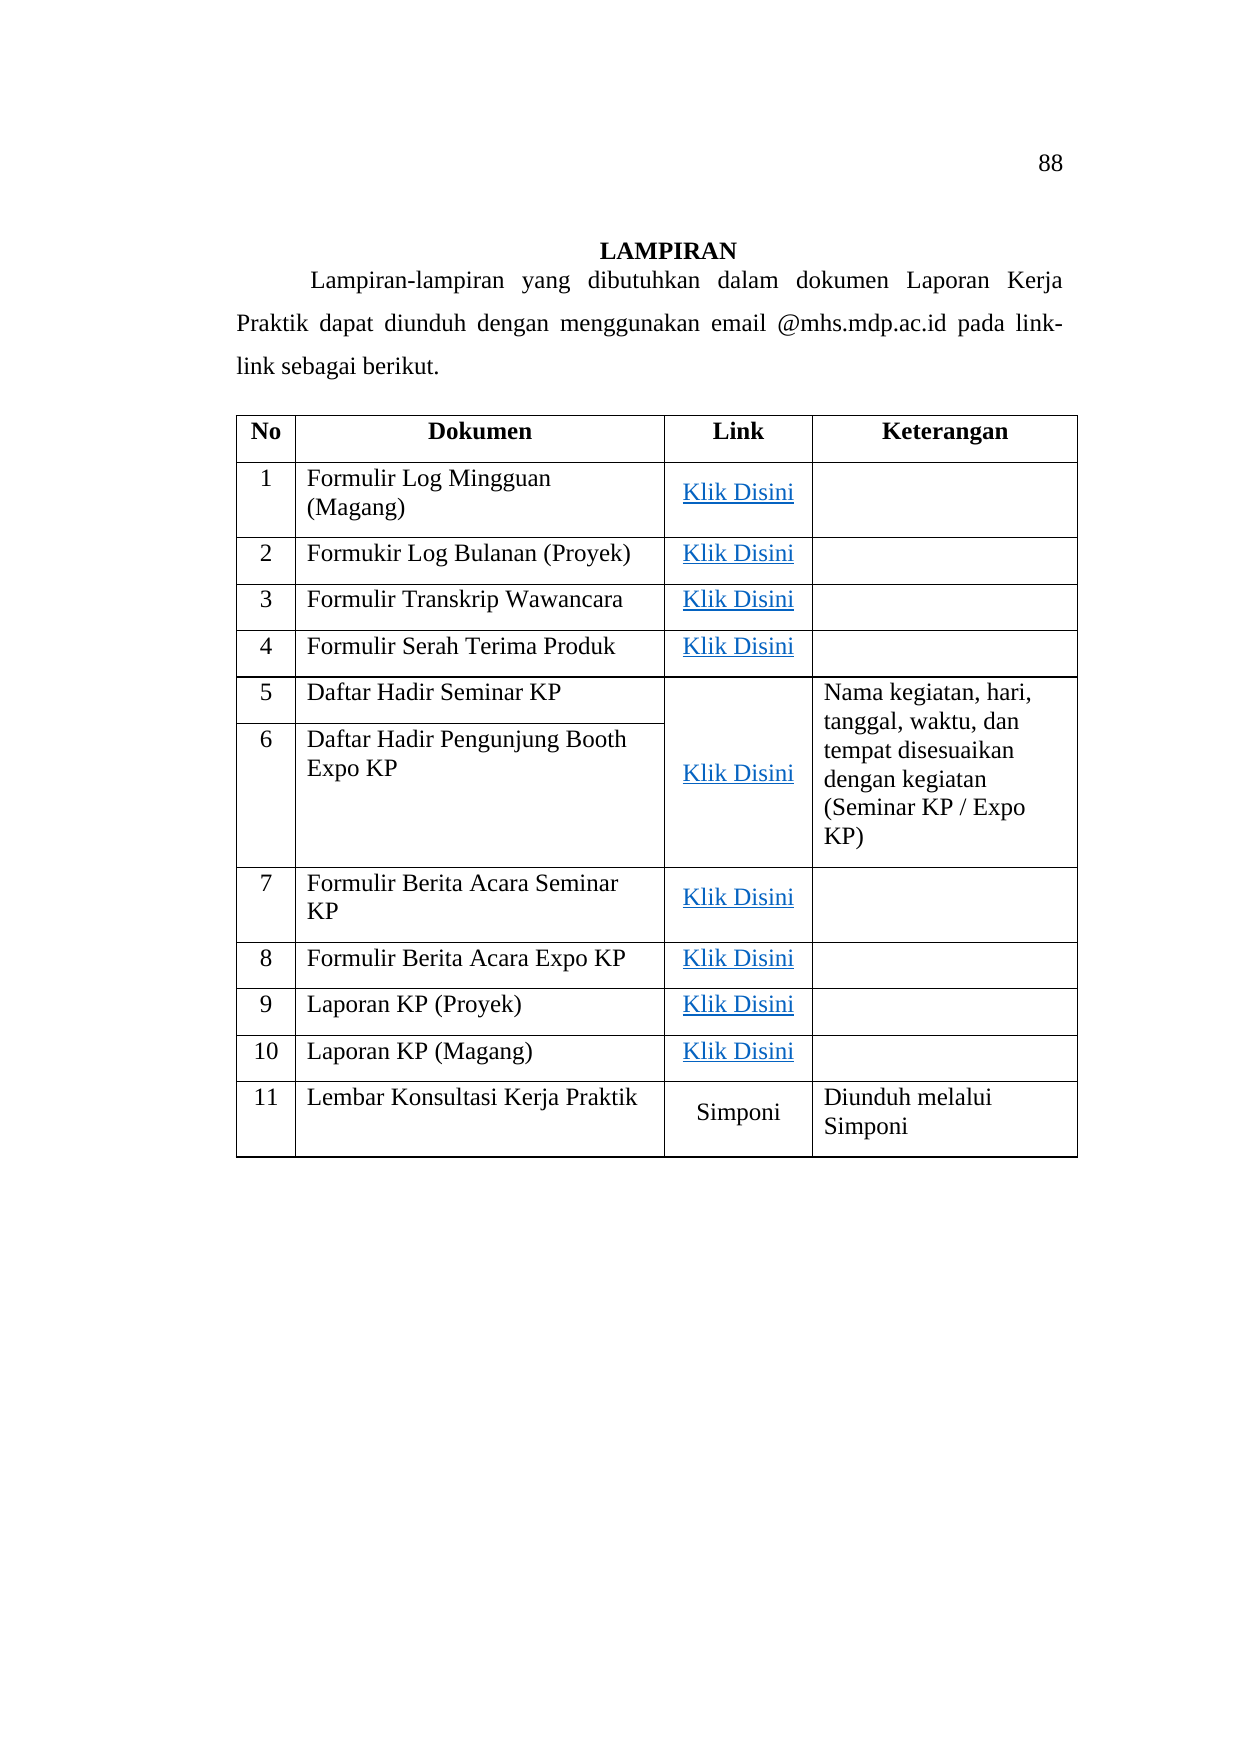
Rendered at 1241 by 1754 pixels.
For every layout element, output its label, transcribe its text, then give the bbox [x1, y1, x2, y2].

table_cell Formulir Berita Acara Expo KP [296, 943, 664, 988]
table_cell Klik Disini [665, 463, 812, 537]
table_cell [813, 463, 1077, 537]
table_cell 3 [237, 585, 295, 630]
table_cell [813, 868, 1077, 942]
table_cell [813, 631, 1077, 676]
table_cell Laporan KP (Proyek) [296, 989, 664, 1035]
table_cell Formulir Log Mingguan (Magang) [296, 463, 664, 537]
table_cell 2 [237, 538, 295, 583]
table_header Dokumen [296, 416, 664, 462]
table_header Link [665, 416, 812, 462]
subtitle LAMPIRAN [273, 236, 1063, 265]
table_cell Nama kegiatan, hari, tanggal, waktu, dan tempat disesuaikan dengan kegiatan (Seminar KP / Expo KP) [813, 678, 1077, 867]
table_cell 1 [237, 463, 295, 537]
table_cell Formulir Berita Acara Seminar KP [296, 868, 664, 942]
table_cell 8 [237, 943, 295, 988]
table_cell Simponi [665, 1082, 812, 1156]
table_header No [237, 416, 295, 462]
table_cell Formulir Serah Terima Produk [296, 631, 664, 676]
table_cell 6 [237, 724, 295, 867]
table_cell Laporan KP (Magang) [296, 1036, 664, 1081]
table_cell Klik Disini [665, 631, 812, 676]
table_cell Formulir Transkrip Wawancara [296, 585, 664, 630]
table_cell [813, 538, 1077, 583]
table_cell Klik Disini [665, 585, 812, 630]
table_cell Formukir Log Bulanan (Proyek) [296, 538, 664, 583]
table_cell Klik Disini [665, 678, 812, 867]
table_cell 9 [237, 989, 295, 1035]
table_cell Lembar Konsultasi Kerja Praktik [296, 1082, 664, 1156]
table_cell Klik Disini [665, 538, 812, 583]
table_cell Klik Disini [665, 868, 812, 942]
table_cell Klik Disini [665, 989, 812, 1035]
table_cell Klik Disini [665, 1036, 812, 1081]
text Lampiran-lampiran yang dibutuhkan dalam dokumen Laporan Kerja Praktik dapat diunduh dengan menggunakan email @mhs.mdp.ac.id pada link-link sebagai berikut. [236, 265, 1063, 380]
table_cell [813, 1036, 1077, 1081]
table_cell [813, 943, 1077, 988]
table_header Keterangan [813, 416, 1077, 462]
table_cell [813, 585, 1077, 630]
table_cell Daftar Hadir Seminar KP [296, 678, 664, 723]
table_cell 11 [237, 1082, 295, 1156]
table_cell 5 [237, 678, 295, 723]
table_cell Daftar Hadir Pengunjung Booth Expo KP [296, 724, 664, 867]
table_cell [813, 989, 1077, 1035]
table_cell Klik Disini [665, 943, 812, 988]
table_cell 4 [237, 631, 295, 676]
table_cell 10 [237, 1036, 295, 1081]
table_cell Diunduh melalui Simponi [813, 1082, 1077, 1156]
table_cell 7 [237, 868, 295, 942]
